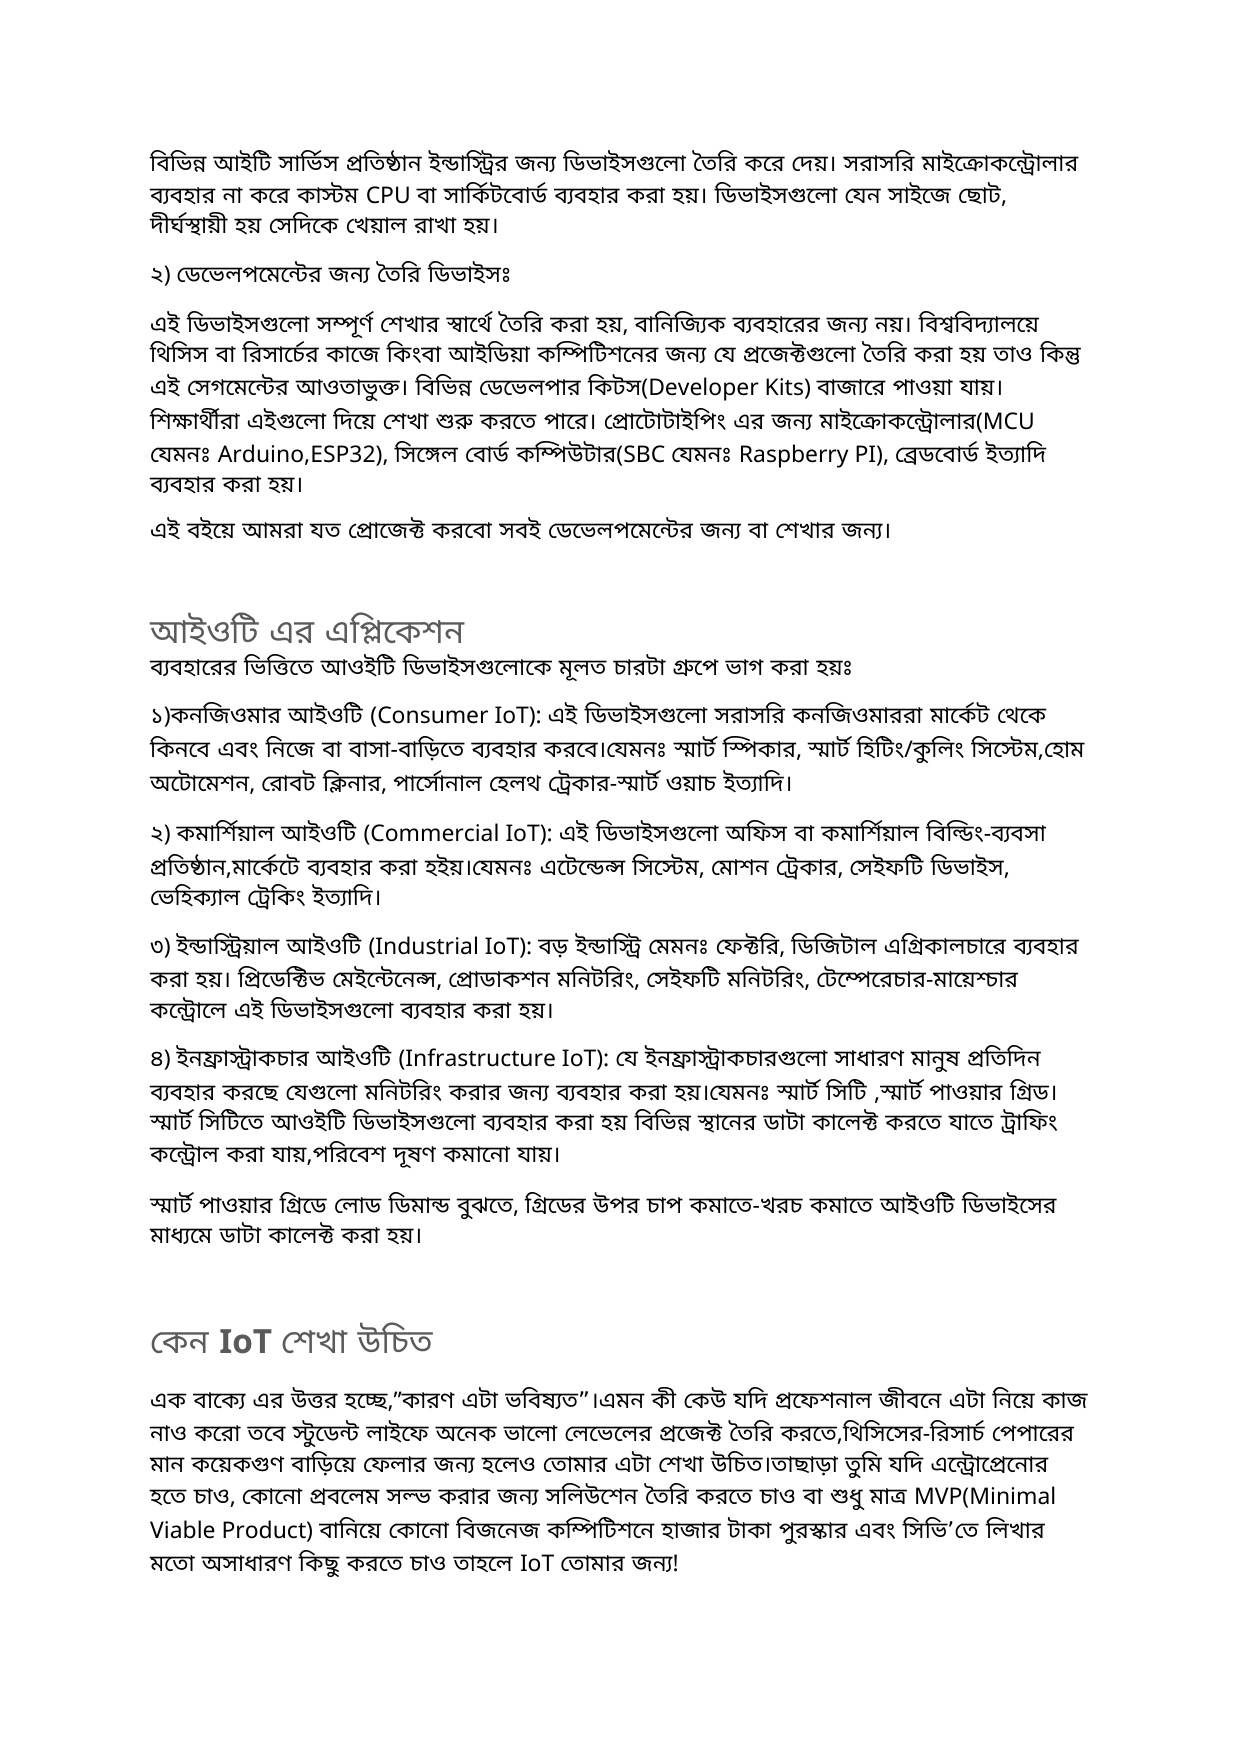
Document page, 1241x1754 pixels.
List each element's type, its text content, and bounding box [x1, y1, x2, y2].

text ২) কমার্শিয়াল আইওটি (Commercial IoT): এই ডিভাইসগুলো অফিস বা কমার্শিয়াল বিল্ডিং-ব্যবসা প্রতিষ্ঠান,মার্কেটে ব্যবহার করা হইয়।যেমনঃ এটেন্ডেন্স সিস্টেম, মোশন ট্রেকার, সেইফটি ডিভাইস, ভেহিক্যাল ট্রেকিং ইত্যাদি। [150, 817, 1090, 911]
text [150, 150, 1090, 239]
text ১)কনজিওমার আইওটি (Consumer IoT): এই ডিভাইসগুলো সরাসরি কনজিওমাররা মার্কেট থেকে কিনবে এবং নিজে বা বাসা-বাড়িতে ব্যবহার করবে।যেমনঃ স্মার্ট স্পিকার, স্মার্ট হিটিং/কুলিং সিস্টেম,হোম অটোমেশন, রোবট ক্লিনার, পার্সোনাল হেলথ ট্রেকার-স্মার্ট ওয়াচ ইত্যাদি। [150, 699, 1090, 798]
text আইওটি এর এপ্লিকেশন ব্যবহারের ভিত্তিতে আওইটি ডিভাইসগুলোকে মূলত চারটা গ্রুপে ভাগ করা হয়ঃ [150, 613, 1090, 681]
text ২) ডেভেলপমেন্টের জন্য তৈরি ডিভাইসঃ [150, 258, 1090, 289]
text এক বাক্যে এর উত্তর হচ্ছে,”কারণ এটা ভবিষ্যত”।এমন কী কেউ যদি প্রফেশনাল জীবনে এটা নিয়ে কাজ নাও করো তবে স্টুডেন্ট লাইফে অনেক ভালো লেভেলের প্রজেক্ট তৈরি করতে,থিসিসের-রিসার্চ পেপারের মান কয়েকগুণ বাড়িয়ে ফেলার জন্য হলেও তোমার এটা শেখা উচিত।তাছাড়া তুমি যদি এন্ট্রোপ্রেনোর হতে চাও, কোনো প্রবলেম সল্ভ করার জন্য সলিউশেন তৈরি করতে চাও বা শুধু মাত্র MVP(Minimal Viable Product) বানিয়ে কোনো বিজনেজ কম্পিটিশনে হাজার টাকা পুরস্কার এবং সিভি’তে লিখার মতো অসাধারণ কিছু করতে চাও তাহলে IoT তোমার জন্য! [150, 1384, 1090, 1579]
text এই ডিভাইসগুলো সম্পূর্ণ শেখার স্বার্থে তৈরি করা হয়, বানিজ্যিক ব্যবহারের জন্য নয়। বিশ্ববিদ্যালয়ে থিসিস বা রিসার্চের কাজে কিংবা আইডিয়া কম্পিটিশনের জন্য যে প্রজেক্টগুলো তৈরি করা হয় তাও কিন্তু এই সেগমেন্টের আওতাভুক্ত। বিভিন্ন ডেভেলপার কিটস(Developer Kits) বাজারে পাওয়া যায়।শিক্ষার্থীরা এইগুলো দিয়ে শেখা শুরু করতে পারে। প্রোটোটাইপিং এর জন্য মাইক্রোকন্ট্রোলার(MCU যেমনঃ Arduino,ESP32), সিঙ্গেল বোর্ড কম্পিউটার(SBC যেমনঃ Raspberry PI), ব্রেডবোর্ড ইত্যাদি ব্যবহার করা হয়। [150, 308, 1090, 498]
subtitle কেন IoT শেখা উচিত [150, 1318, 1090, 1363]
text ৩) ইন্ডাস্ট্রিয়াল আইওটি (Industrial IoT): বড় ইন্ডাস্ট্রি মেমনঃ ফেক্টরি, ডিজিটাল এগ্রিকালচারে ব্যবহার করা হয়। প্রিডেক্টিভ মেইন্টেনেন্স, প্রোডাকশন মনিটরিং, সেইফটি মনিটরিং, টেম্পেরেচার-মায়েশ্চার কন্ট্রোলে এই ডিভাইসগুলো ব্যবহার করা হয়। [150, 930, 1090, 1023]
text এই বইয়ে আমরা যত প্রোজেক্ট করবো সবই ডেভেলপমেন্টের জন্য বা শেখার জন্য। [150, 517, 1090, 544]
text ৪) ইনফ্রাস্ট্রাকচার আইওটি (Infrastructure IoT): যে ইনফ্রাস্ট্রাকচারগুলো সাধারণ মানুষ প্রতিদিন ব্যবহার করছে যেগুলো মনিটরিং করার জন্য ব্যবহার করা হয়।যেমনঃ স্মার্ট সিটি ,স্মার্ট পাওয়ার গ্রিড। স্মার্ট সিটিতে আওইটি ডিভাইসগুলো ব্যবহার করা হয় বিভিন্ন স্থানের ডাটা কালেক্ট করতে যাতে ট্রাফিং কন্ট্রোল করা যায়,পরিবেশ দূষণ কমানো যায়। [150, 1042, 1090, 1170]
text স্মার্ট পাওয়ার গ্রিডে লোড ডিমান্ড বুঝতে, গ্রিডের উপর চাপ কমাতে-খরচ কমাতে আইওটি ডিভাইসের মাধ্যমে ডাটা কালেক্ট করা হয়। [150, 1189, 1090, 1249]
